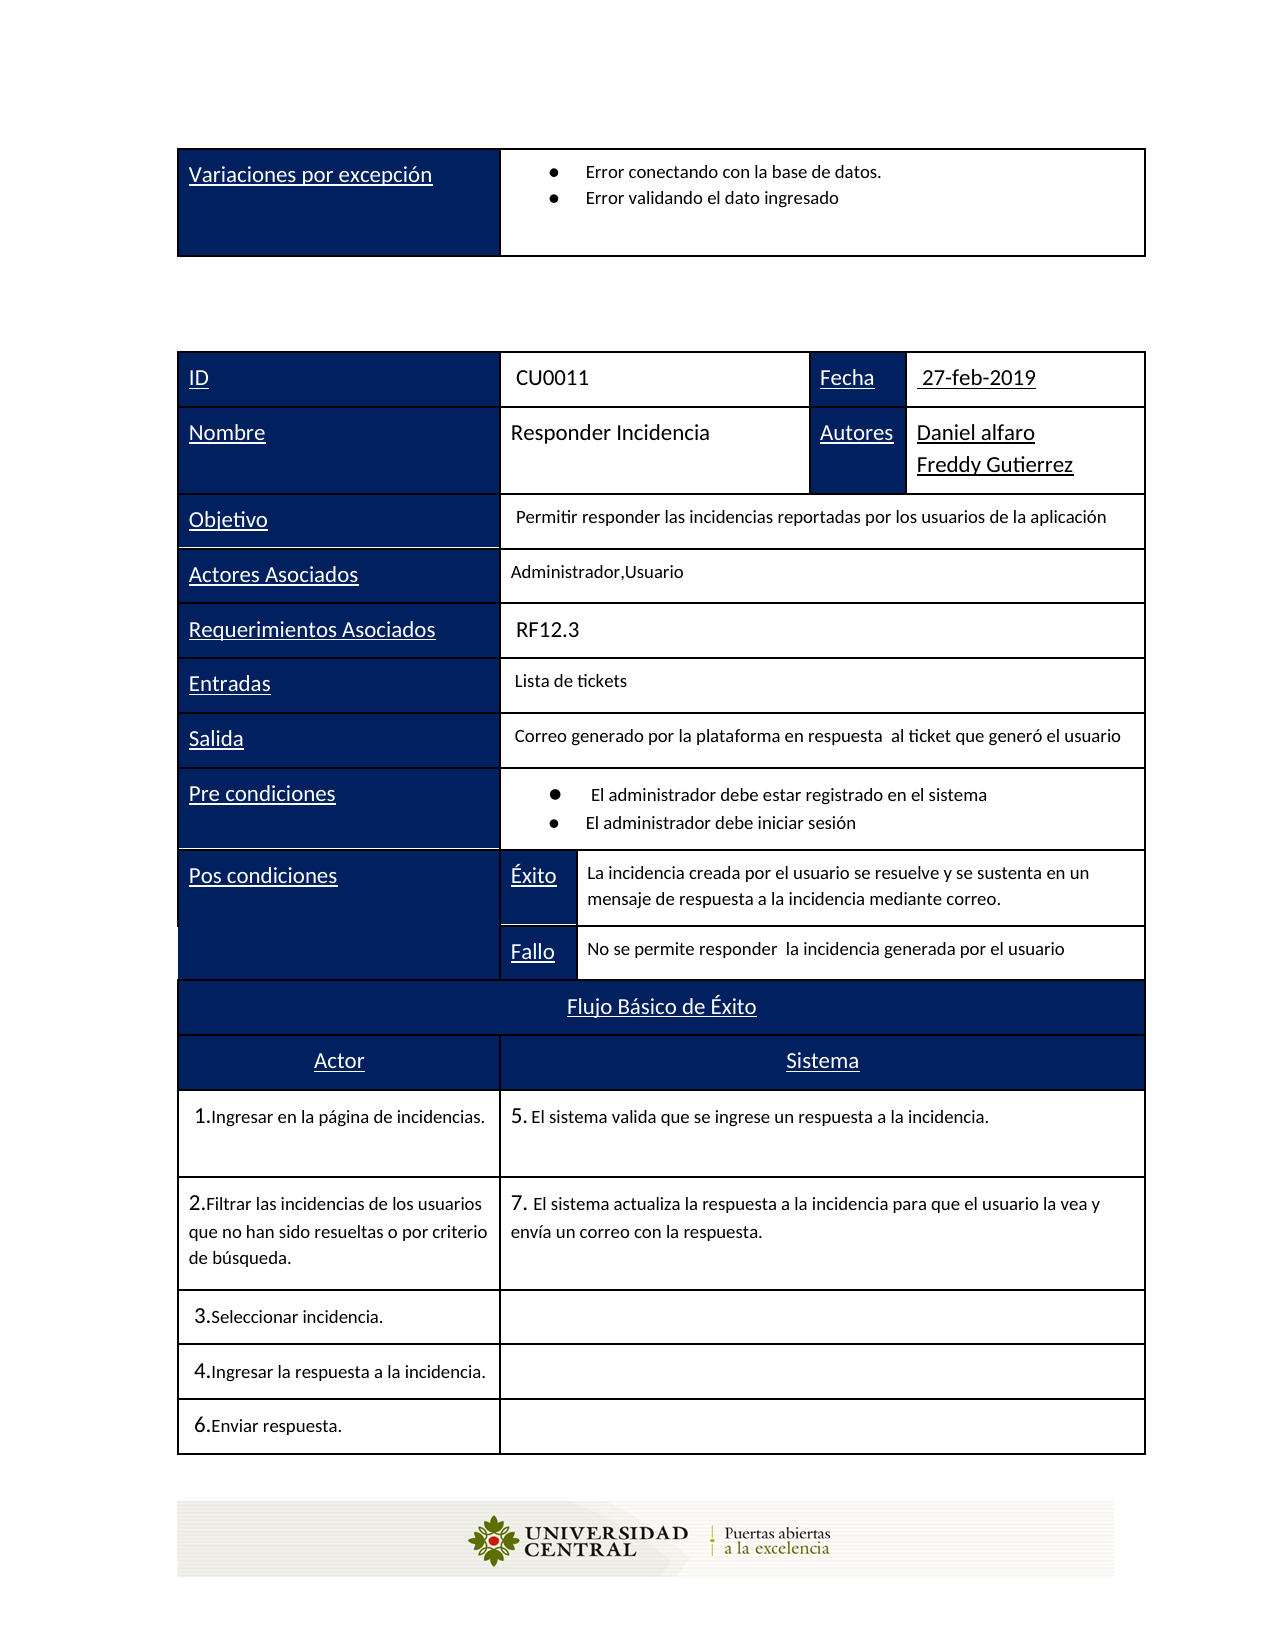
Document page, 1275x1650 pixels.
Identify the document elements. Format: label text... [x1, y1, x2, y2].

table_cell Éxito [501, 851, 576, 924]
table_cell Error conectando con la base de datos. Error validando el dato ingresado [501, 150, 1144, 255]
table_cell [501, 1400, 1144, 1453]
table_cell El administrador debe estar registrado en el sistema El administrador debe iniciar sesión [501, 769, 1144, 848]
table_cell Requerimientos Asociados [179, 604, 499, 657]
table_cell Daniel alfaro Freddy Gutierrez [907, 408, 1144, 493]
table_cell Actor [179, 1036, 499, 1089]
table_cell La incidencia creada por el usuario se resuelve y se sustenta en un mensaje de respuesta a la incidencia mediante correo. [578, 851, 1144, 924]
table_cell 6.Enviar respuesta. [179, 1400, 499, 1453]
table_cell Permitir responder las incidencias reportadas por los usuarios de la aplicación [501, 495, 1144, 547]
table_cell Responder Incidencia [501, 408, 809, 493]
picture [177, 1501, 1115, 1577]
table_header 27-feb-2019 [907, 353, 1144, 406]
table_cell 3.Seleccionar incidencia. [179, 1291, 499, 1343]
table_cell Pos condiciones [178, 851, 499, 979]
table_cell 2.Filtrar las incidencias de los usuarios que no han sido resueltas o por criterio de búsqueda. [179, 1178, 499, 1288]
table_cell Salida [179, 714, 499, 767]
table_cell Correo generado por la plataforma en respuesta al ticket que generó el usuario [501, 714, 1144, 767]
table_cell Pre condiciones [179, 769, 499, 848]
table_cell 4.Ingresar la respuesta a la incidencia. [179, 1345, 499, 1398]
table_cell [501, 1345, 1144, 1398]
table_cell Flujo Básico de Éxito [179, 981, 1144, 1034]
table_cell Entradas [179, 659, 499, 712]
table_header Fecha [811, 353, 905, 406]
table_cell Fallo [501, 927, 576, 979]
table_header ID [179, 353, 499, 406]
table_cell Autores [811, 408, 905, 493]
table_cell Objetivo [179, 495, 499, 547]
table_cell RF12.3 [501, 604, 1144, 657]
table_cell Nombre [179, 408, 499, 493]
table_cell 1.Ingresar en la página de incidencias. [179, 1091, 499, 1176]
table_cell [501, 1291, 1144, 1343]
table_cell Lista de tickets [501, 659, 1144, 712]
table_cell 5. El sistema valida que se ingrese un respuesta a la incidencia. [501, 1091, 1144, 1176]
table_cell No se permite responder la incidencia generada por el usuario [578, 927, 1144, 979]
table_cell 7. El sistema actualiza la respuesta a la incidencia para que el usuario la vea y envía un correo con la respuesta. [501, 1178, 1144, 1288]
table_header CU0011 [501, 353, 809, 406]
table_cell Actores Asociados [179, 550, 499, 602]
table_cell Variaciones por excepción [179, 150, 499, 255]
table_cell Administrador,Usuario [501, 550, 1144, 602]
table_cell Sistema [501, 1036, 1144, 1089]
